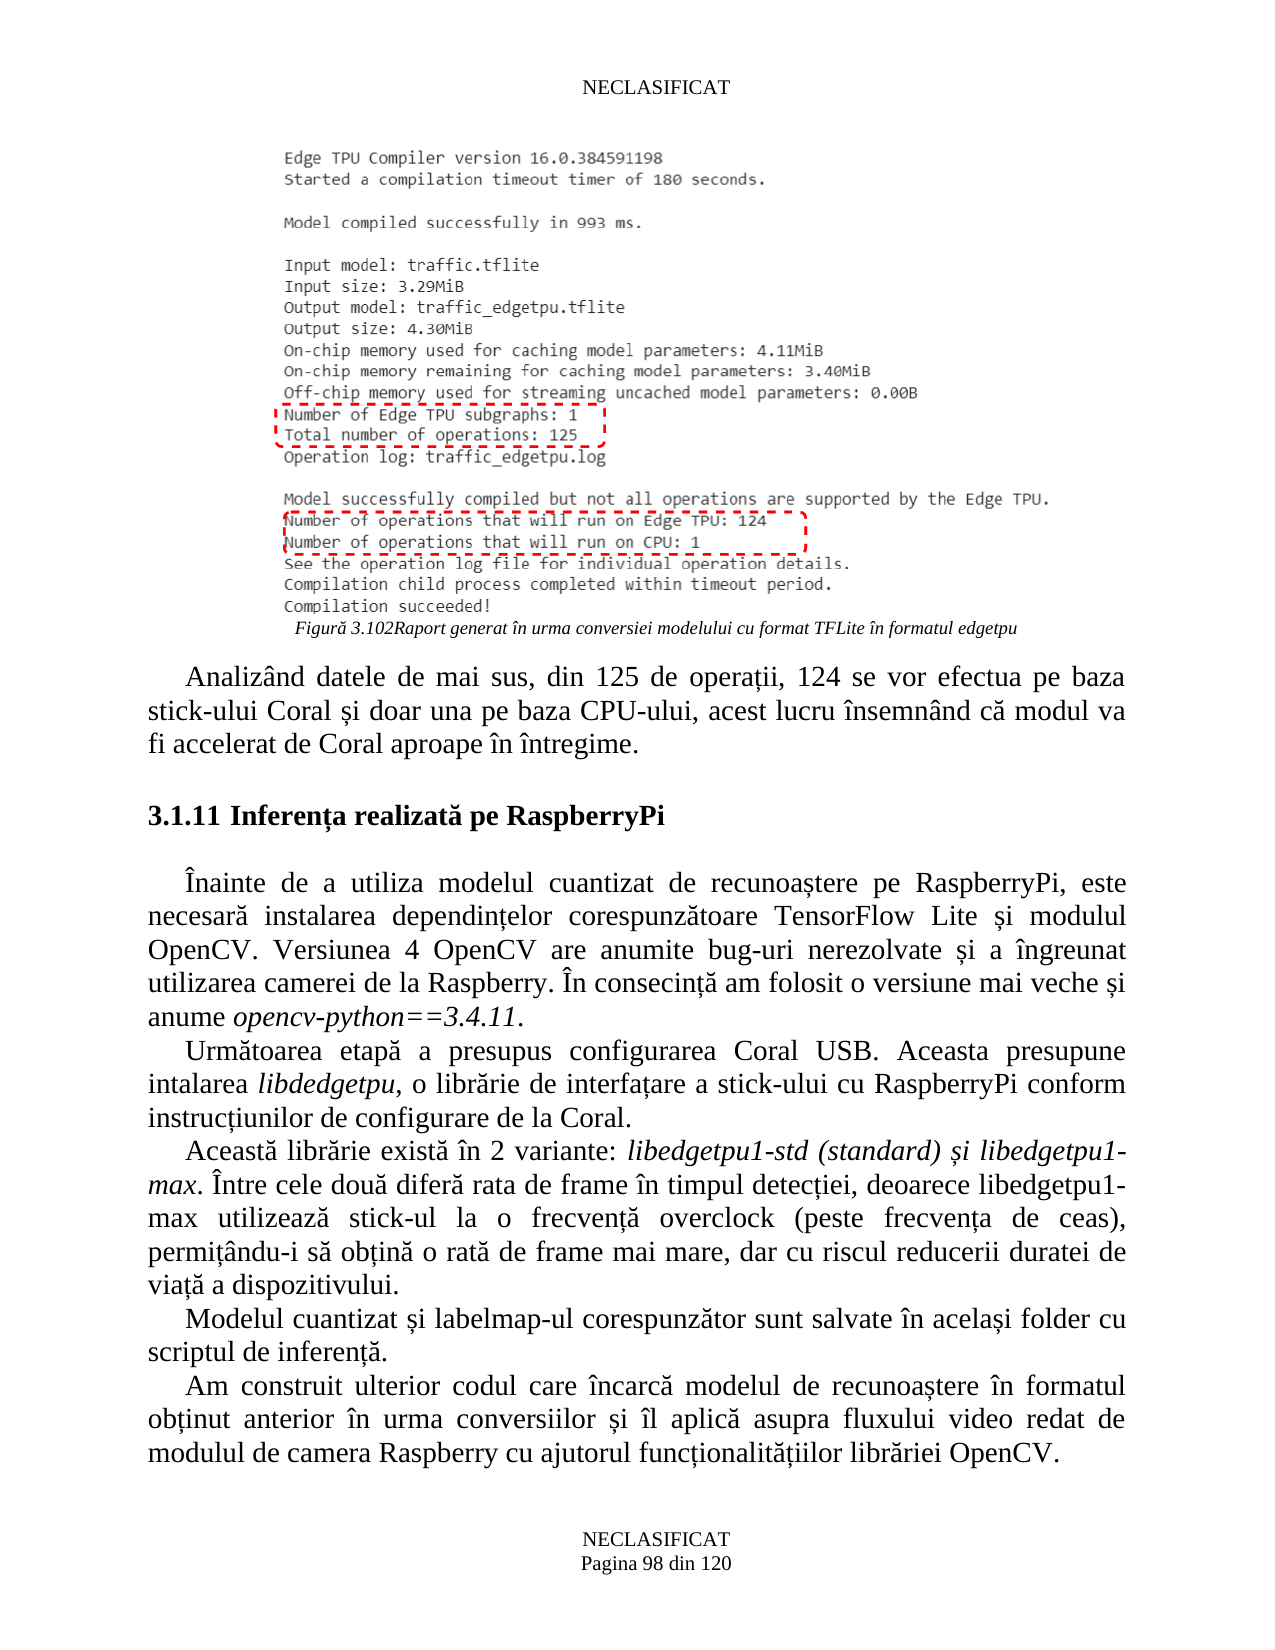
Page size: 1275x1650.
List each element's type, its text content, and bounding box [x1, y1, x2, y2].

text Următoarea etapă a presupus configurarea Coral USB. Aceasta presupune intalarea libdedgetpu, o librărie de interfațare a stick-ului cu RaspberryPi conform instrucțiunilor de configurare de la Coral. [148, 1033, 1127, 1133]
subtitle Inferența realizată pe RaspberryPi [148, 798, 1127, 831]
text Înainte de a utiliza modelul cuantizat de recunoaștere pe RaspberryPi, este necesară instalarea dependințelor corespunzătoare TensorFlow Lite și modulul OpenCV. Versiunea 4 OpenCV are anumite bug-uri nerezolvate și a îngreunat utilizarea camerei de la Raspberry. În consecință am folosit o versiune mai veche și anume opencv-python==3.4.11. [148, 865, 1127, 1033]
picture [261, 147, 1051, 617]
text Modelul cuantizat și labelmap-ul corespunzător sunt salvate în același folder cu scriptul de inferență. [148, 1301, 1127, 1368]
text Această librărie există în 2 variante: libedgetpu1-std (standard) și libedgetpu1-max. Între cele două diferă rata de frame în timpul detecției, deoarece libedgetpu1-max utilizează stick-ul la o frecvență overclock (peste frecvența de ceas), permițându-i să obțină o rată de frame mai mare, dar cu riscul reducerii duratei de viață a dispozitivului. [148, 1133, 1127, 1301]
text Am construit ulterior codul care încarcă modelul de recunoaștere în formatul obținut anterior în urma conversiilor și îl aplică asupra fluxului video redat de modulul de camera Raspberry cu ajutorul funcționalitățiilor librăriei OpenCV. [148, 1368, 1127, 1469]
text Analizând datele de mai sus, din 125 de operații, 124 se vor efectua pe baza stick-ului Coral și doar una pe baza CPU-ului, acest lucru însemnând că modul va fi accelerat de Coral aproape în întregime. [148, 659, 1127, 760]
